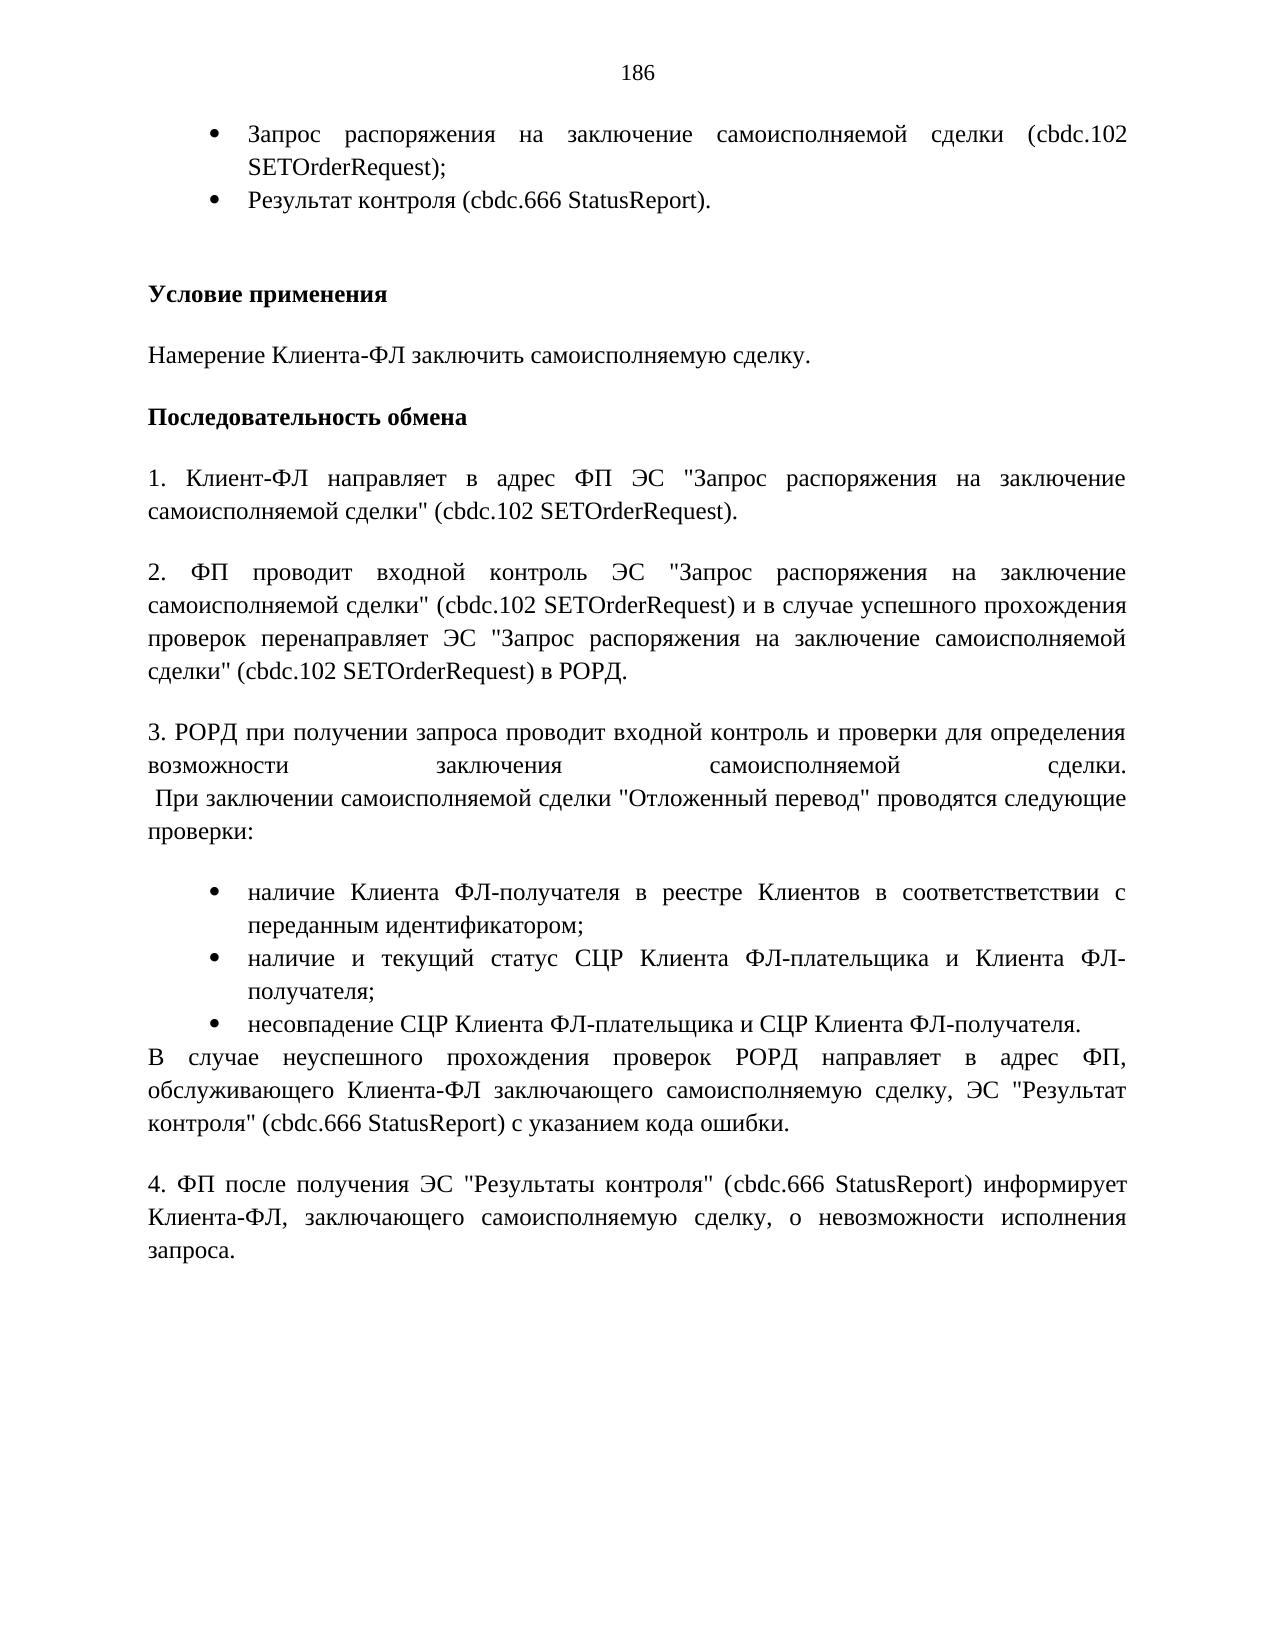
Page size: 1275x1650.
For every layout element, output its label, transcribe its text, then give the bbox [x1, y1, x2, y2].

text Намерение Клиента-ФЛ заключить самоисполняемую сделку. [148, 341, 1127, 369]
list наличие и текущий статус СЦР Клиента ФЛ-плательщика и Клиента ФЛ-получателя; [210, 943, 1127, 1005]
list несовпадение СЦР Клиента ФЛ-плательщика и СЦР Клиента ФЛ-получателя. [210, 1009, 1127, 1038]
list Результат контроля (cbdc.666 StatusReport). [210, 186, 1127, 214]
list наличие Клиента ФЛ-получателя в реестре Клиентов в соответстветствии с переданным идентификатором; [210, 877, 1127, 939]
text 4. ФП после получения ЭС "Результаты контроля" (cbdc.666 StatusReport) информирует Клиента-ФЛ, заключающего самоисполняемую сделку, о невозможности исполнения запроса. [148, 1169, 1127, 1264]
list Запрос распоряжения на заключение самоисполняемой сделки (cbdc.102 SETOrderRequest); [210, 119, 1127, 181]
text Последовательность обмена [148, 402, 1127, 430]
text 2. ФП проводит входной контроль ЭС "Запрос распоряжения на заключение самоисполняемой сделки" (cbdc.102 SETOrderRequest) и в случае успешного прохождения проверок перенаправляет ЭС "Запрос распоряжения на заключение самоисполняемой сделки" (cbdc.102 SETOrderRequest) в РОРД. [148, 557, 1127, 684]
text 1. Клиент-ФЛ направляет в адрес ФП ЭС "Запрос распоряжения на заключение самоисполняемой сделки" (cbdc.102 SETOrderRequest). [148, 463, 1127, 524]
text 3. РОРД при получении запроса проводит входной контроль и проверки для определения возможности заключения самоисполняемой сделки. При заключении самоисполняемой сделки "Отложенный перевод" проводятся следующие проверки: [148, 717, 1127, 845]
text В случае неуспешного прохождения проверок РОРД направляет в адрес ФП, обслуживающего Клиента-ФЛ заключающего самоисполняемую сделку, ЭС "Результат контроля" (cbdc.666 StatusReport) с указанием кода ошибки. [148, 1042, 1127, 1137]
text Условие применения [148, 279, 1127, 308]
